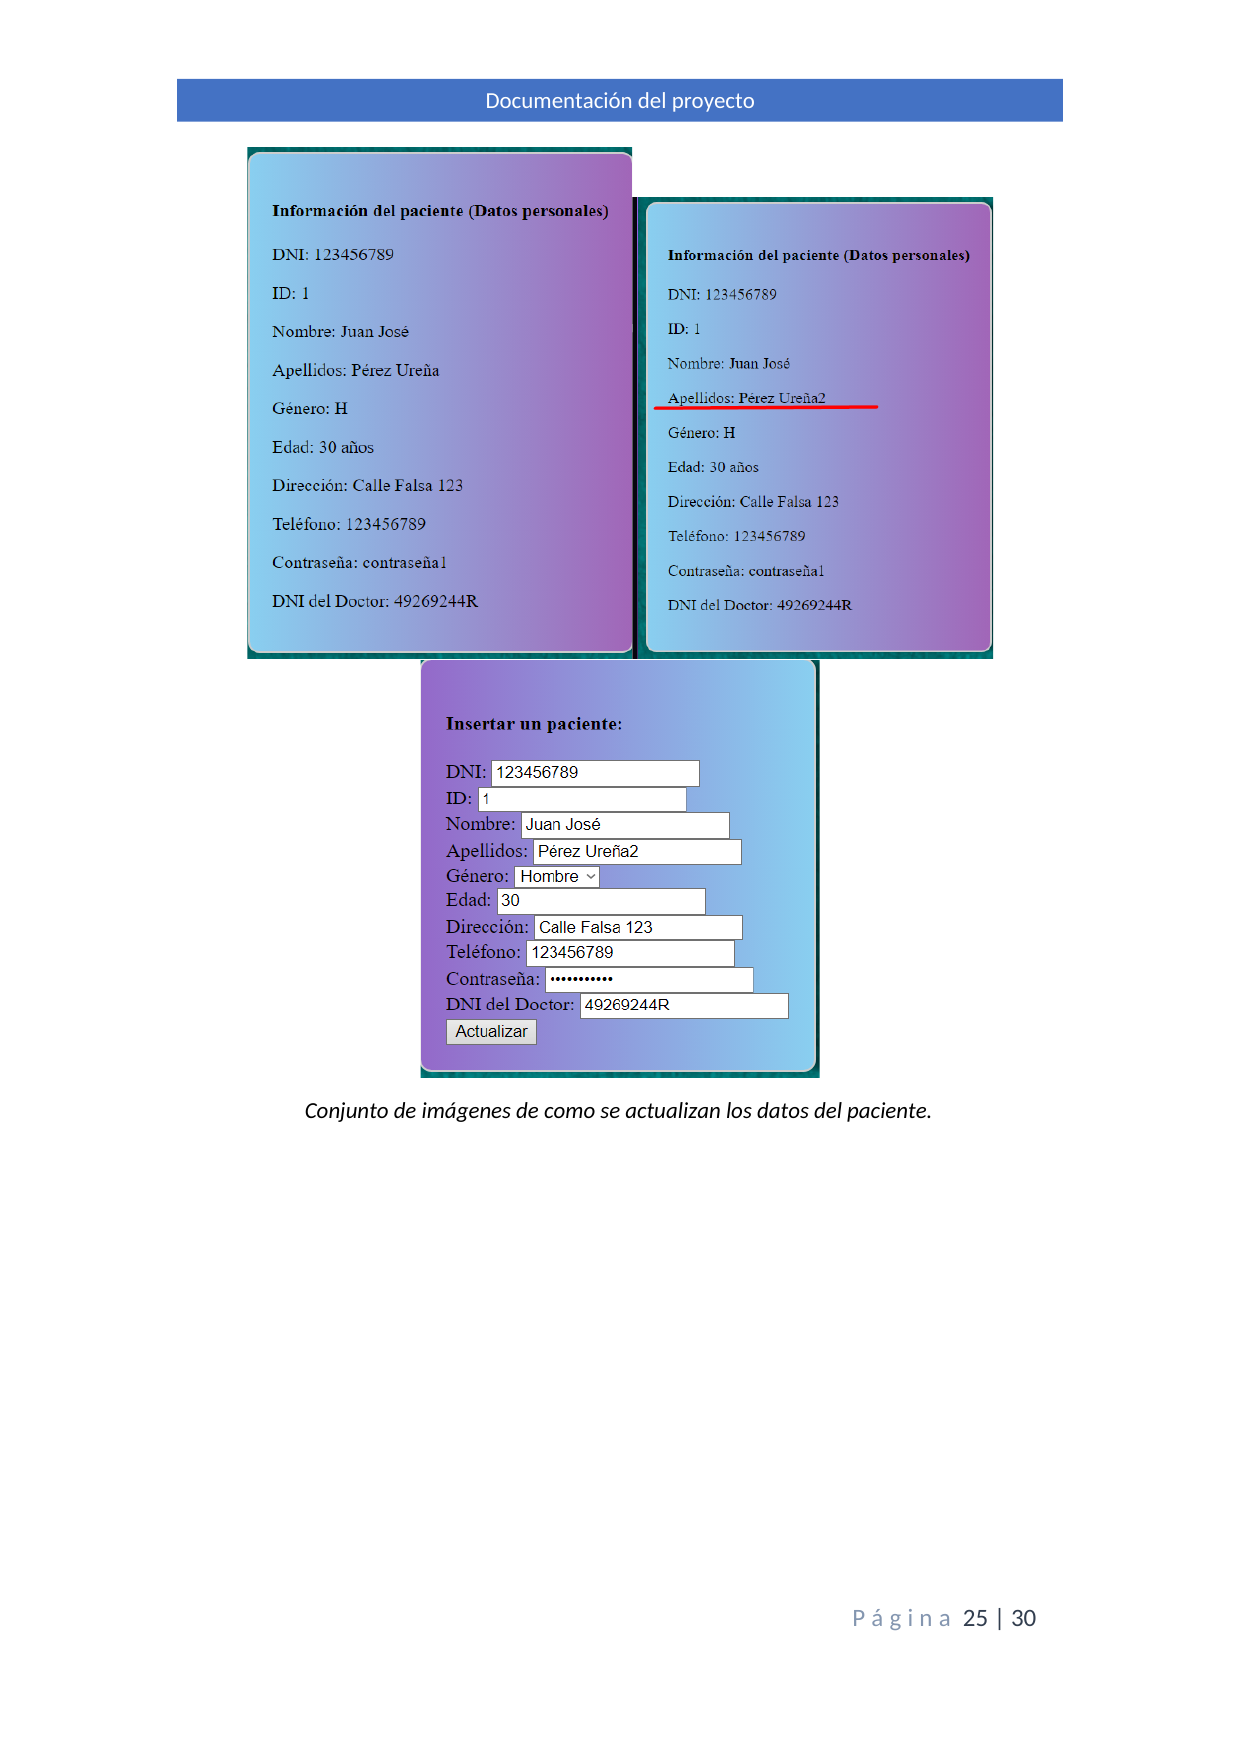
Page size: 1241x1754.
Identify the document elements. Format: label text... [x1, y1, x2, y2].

picture [247, 147, 994, 659]
text Conjunto de imágenes de como se actualizan los datos del paciente. [177, 1096, 1063, 1124]
picture [420, 660, 820, 1078]
